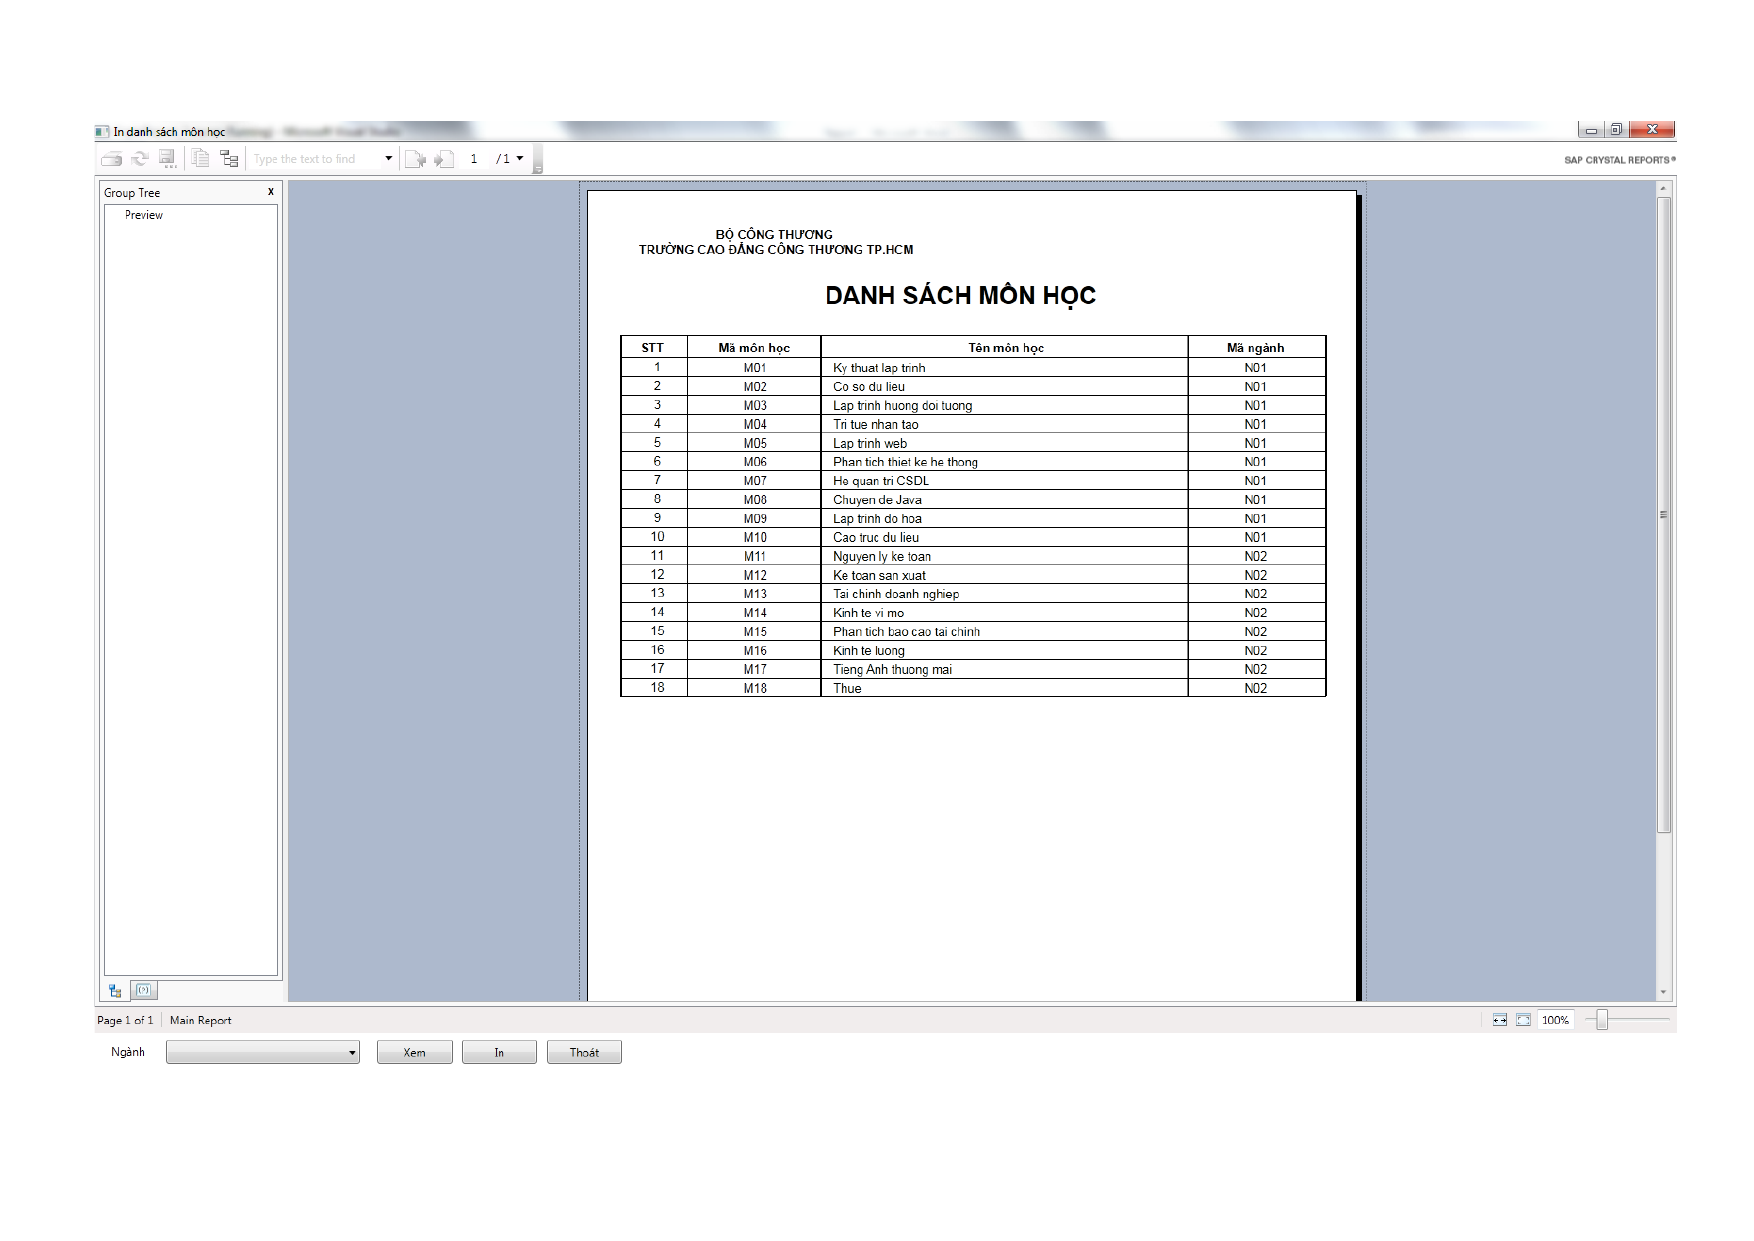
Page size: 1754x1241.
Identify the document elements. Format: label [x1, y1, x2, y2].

picture [94, 121, 1677, 1073]
